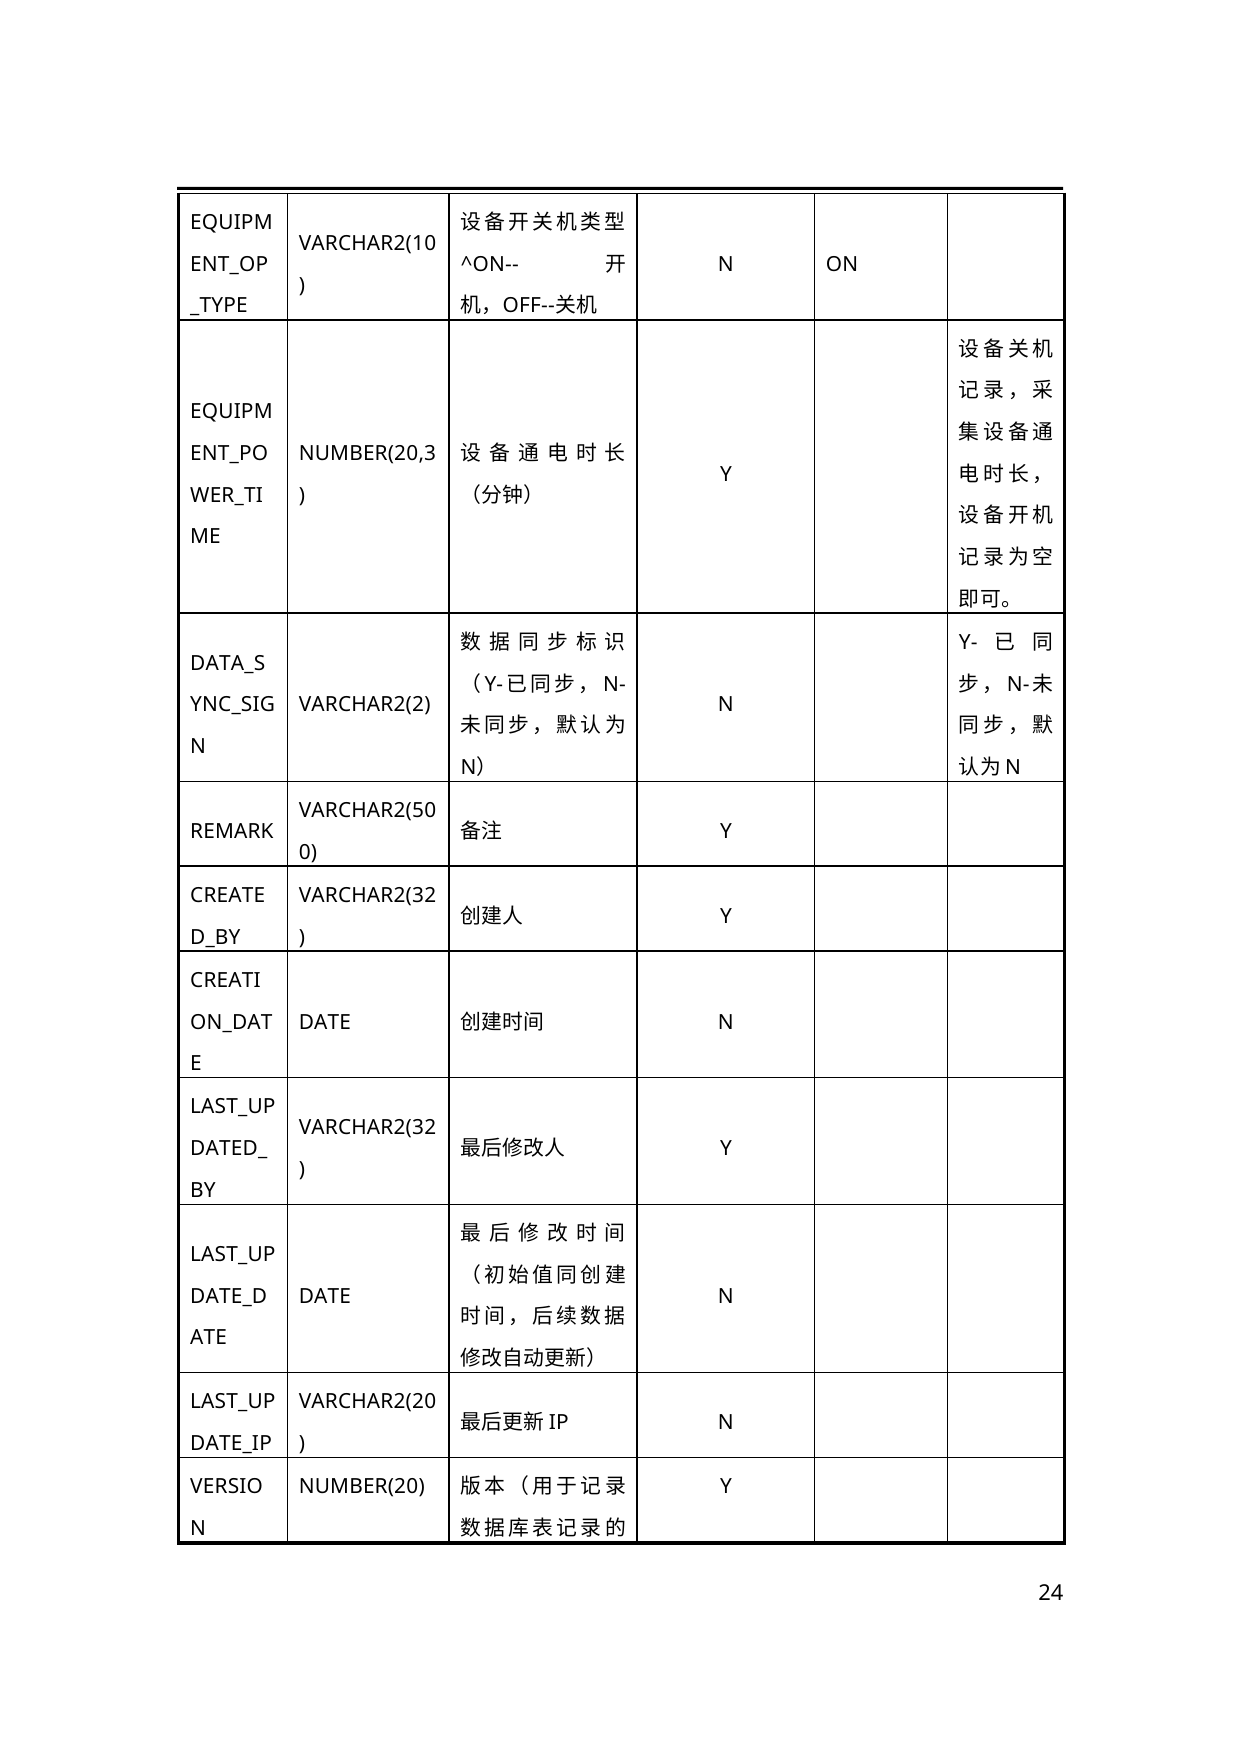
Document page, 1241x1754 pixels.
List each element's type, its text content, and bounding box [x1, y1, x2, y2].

table_cell 最后更新IP [450, 1373, 636, 1457]
table_cell ON [815, 194, 947, 319]
table_cell VARCHAR2(2) [288, 614, 448, 781]
table_cell [815, 321, 947, 612]
table_cell [948, 952, 1063, 1077]
table_cell 创建人 [450, 867, 636, 950]
table_cell LAST_UPDATE_DATE [180, 1205, 287, 1372]
table_cell 设备关机记录，采集设备通电时长，设备开机记录为空即可。 [948, 321, 1063, 612]
table_cell 设备开关机类型 ^ON--开机，OFF--关机 [450, 194, 636, 319]
table_cell [815, 1205, 947, 1372]
table_cell DATA_SYNC_SIGN [180, 614, 287, 781]
table_cell CREATED_BY [180, 867, 287, 950]
table_cell [948, 1078, 1063, 1203]
table_cell Y-已同步，N-未同步，默认为N [948, 614, 1063, 781]
table_cell 设备通电时长（分钟） [450, 321, 636, 612]
table_cell VARCHAR2(20) [288, 1373, 448, 1457]
table_cell VARCHAR2(32) [288, 1078, 448, 1203]
table_cell LAST_UPDATED_BY [180, 1078, 287, 1203]
table_cell REMARK [180, 782, 287, 865]
table_cell [815, 1458, 947, 1541]
table_cell N [638, 952, 814, 1077]
table_cell 备注 [450, 782, 636, 865]
table_cell [815, 614, 947, 781]
table_cell [815, 782, 947, 865]
table_cell Y [638, 1458, 814, 1541]
table_cell 数据同步标识（Y-已同步，N-未同步，默认为N） [450, 614, 636, 781]
table_cell Y [638, 1078, 814, 1203]
table_cell [948, 867, 1063, 950]
table_cell LAST_UPDATE_IP [180, 1373, 287, 1457]
table_cell CREATION_DATE [180, 952, 287, 1077]
table_cell Y [638, 867, 814, 950]
table_cell 最后修改人 [450, 1078, 636, 1203]
table_cell [948, 194, 1063, 319]
table_cell DATE [288, 952, 448, 1077]
table_cell VARCHAR2(500) [288, 782, 448, 865]
table_cell Y [638, 321, 814, 612]
table_cell [815, 1373, 947, 1457]
table_cell DATE [288, 1205, 448, 1372]
table_cell N [638, 614, 814, 781]
table_cell [815, 1078, 947, 1203]
table_cell NUMBER(20) [288, 1458, 448, 1541]
table_cell N [638, 194, 814, 319]
table_cell VARCHAR2(10) [288, 194, 448, 319]
table_cell 创建时间 [450, 952, 636, 1077]
table_cell [815, 952, 947, 1077]
table_cell EQUIPMENT_OP_TYPE [180, 194, 287, 319]
table_cell VARCHAR2(32) [288, 867, 448, 950]
table_cell VERSION [180, 1458, 287, 1541]
table_cell EQUIPMENT_POWER_TIME [180, 321, 287, 612]
table_cell [948, 1458, 1063, 1541]
table_cell [948, 782, 1063, 865]
table_cell Y [638, 782, 814, 865]
table_cell N [638, 1205, 814, 1372]
table_cell [815, 867, 947, 950]
table_cell [948, 1205, 1063, 1372]
table_cell NUMBER(20,3) [288, 321, 448, 612]
table_cell 最后修改时间（初始值同创建时间，后续数据修改自动更新） [450, 1205, 636, 1372]
table_cell [948, 1373, 1063, 1457]
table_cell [450, 1458, 636, 1541]
table_cell N [638, 1373, 814, 1457]
